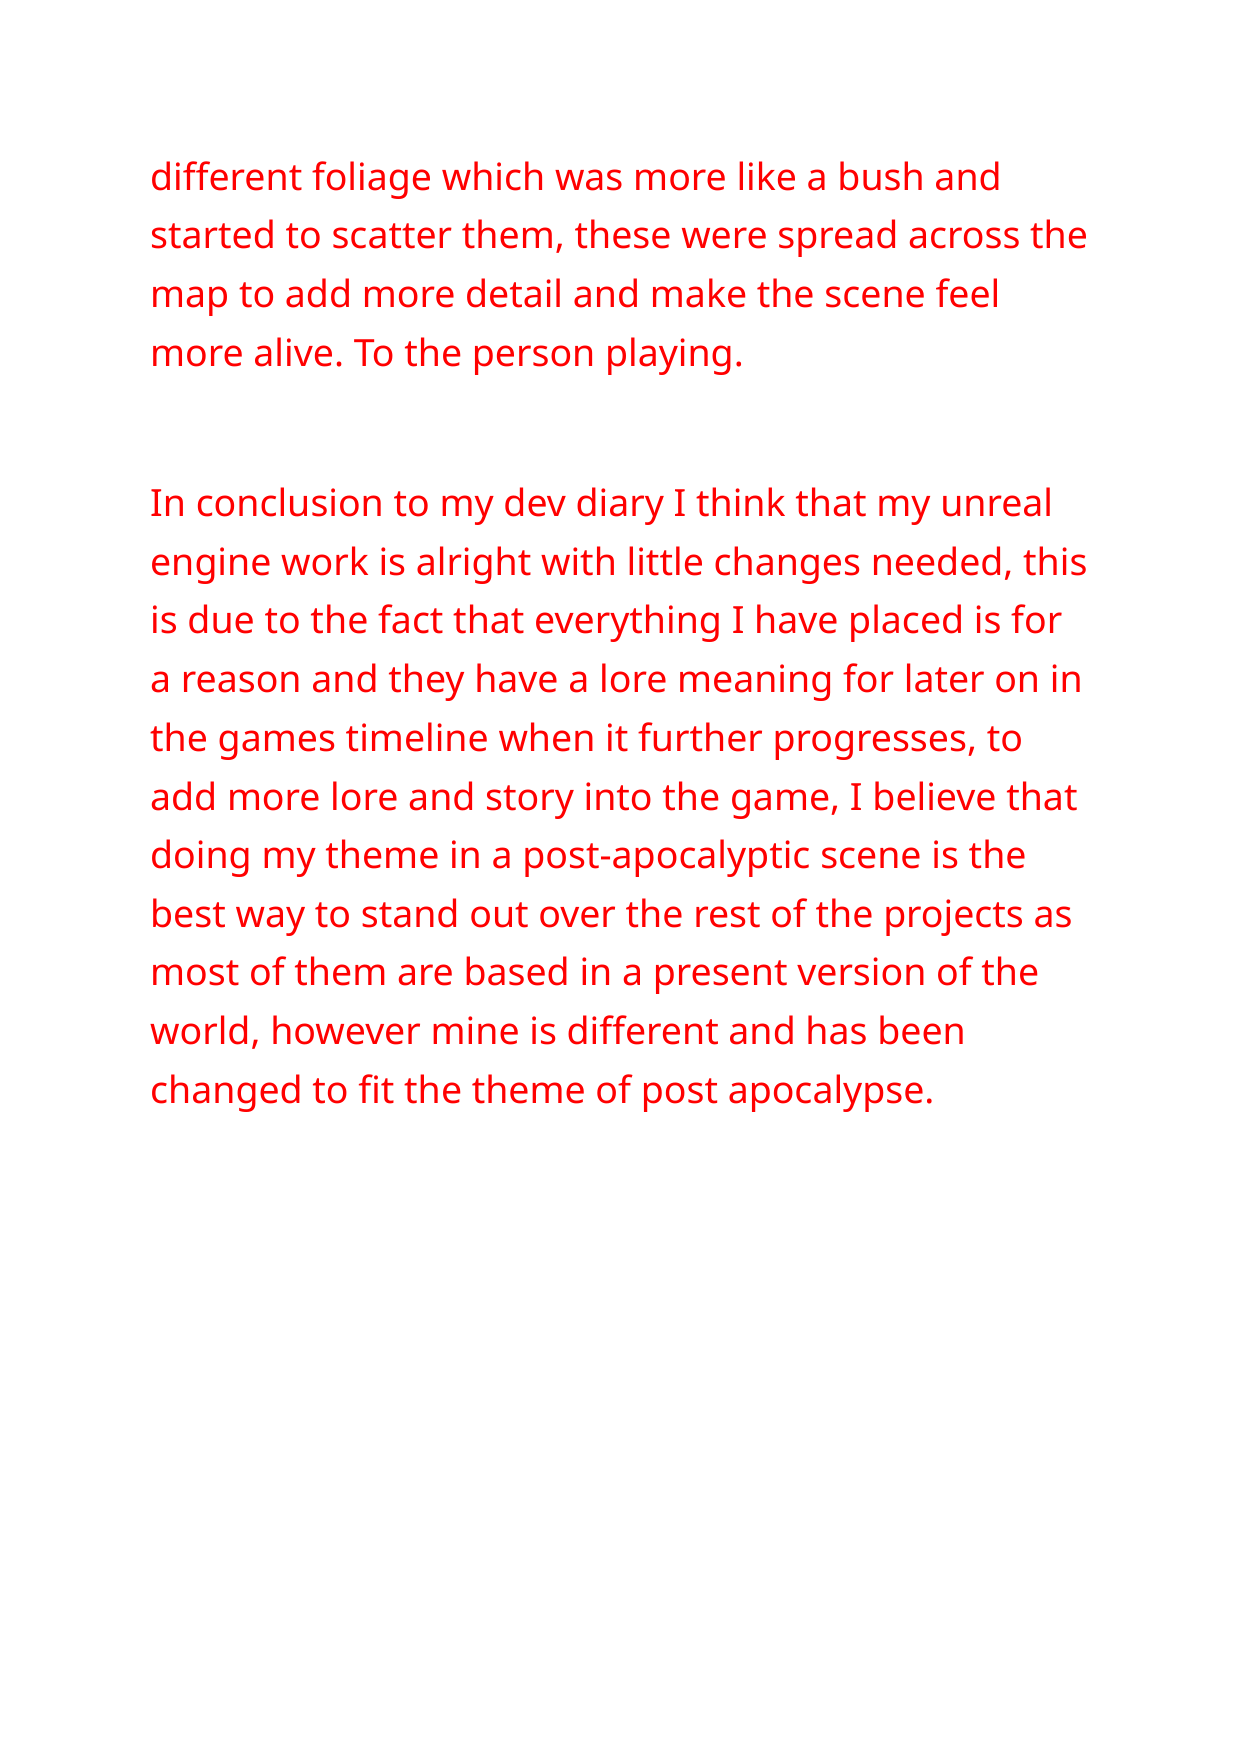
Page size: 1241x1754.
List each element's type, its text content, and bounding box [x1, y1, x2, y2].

text In conclusion to my dev diary I think that my unreal engine work is alright with little changes needed, this is due to the fact that everything I have placed is for a reason and they have a lore meaning for later on in the games timeline when it further progresses, to add more lore and story into the game, I believe that doing my theme in a post-apocalyptic scene is the best way to stand out over the rest of the projects as most of them are based in a present version of the world, however mine is different and has been changed to fit the theme of post apocalypse. [150, 477, 1090, 1114]
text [150, 150, 1090, 377]
